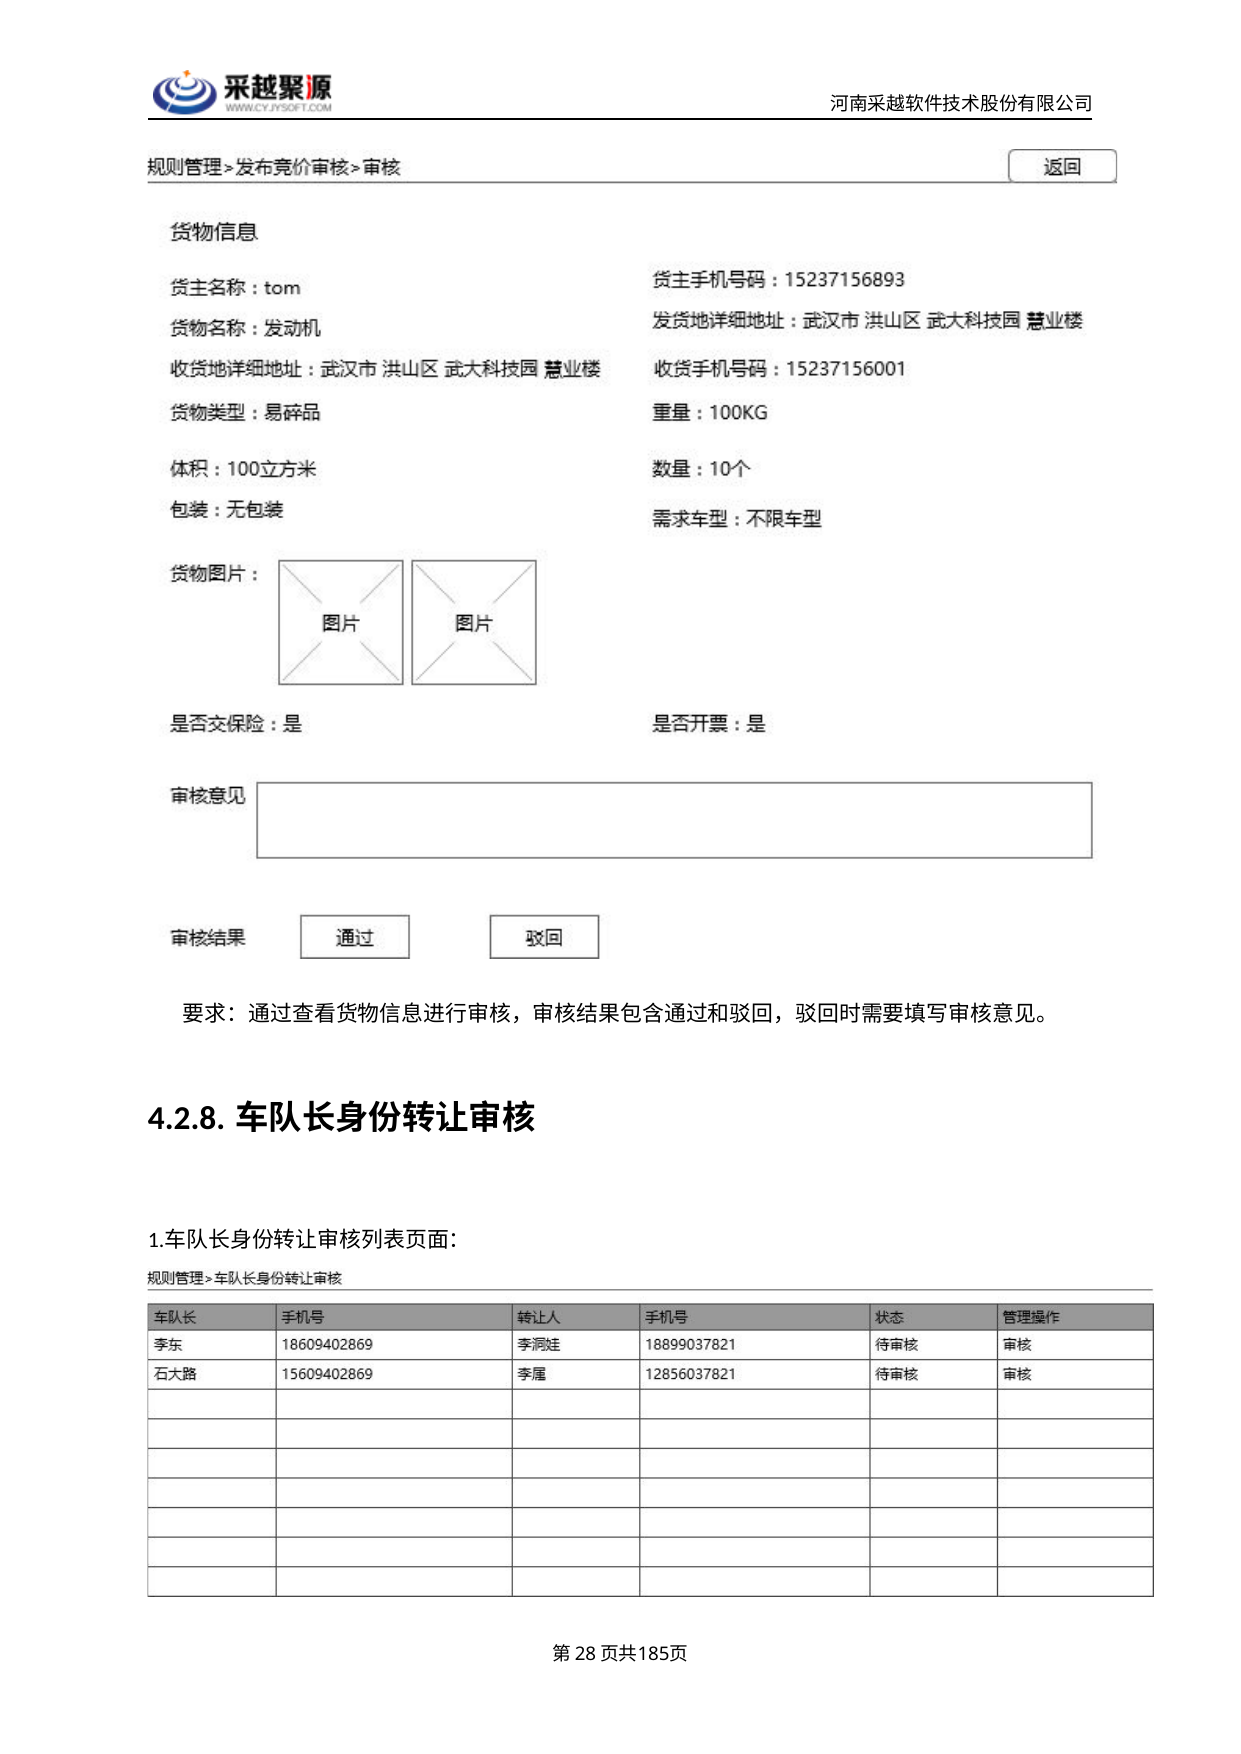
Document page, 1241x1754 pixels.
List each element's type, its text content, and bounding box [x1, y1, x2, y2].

picture [153, 70, 333, 118]
picture [147, 1268, 1154, 1597]
text 1.车队长身份转让审核列表页面： [148, 1208, 1092, 1268]
text 要求：通过查看货物信息进行审核，审核结果包含通过和驳回，驳回时需要填写审核意见。 [148, 981, 1092, 1042]
picture [147, 149, 1118, 959]
subtitle 车队长身份转让审核 [148, 1085, 1092, 1145]
